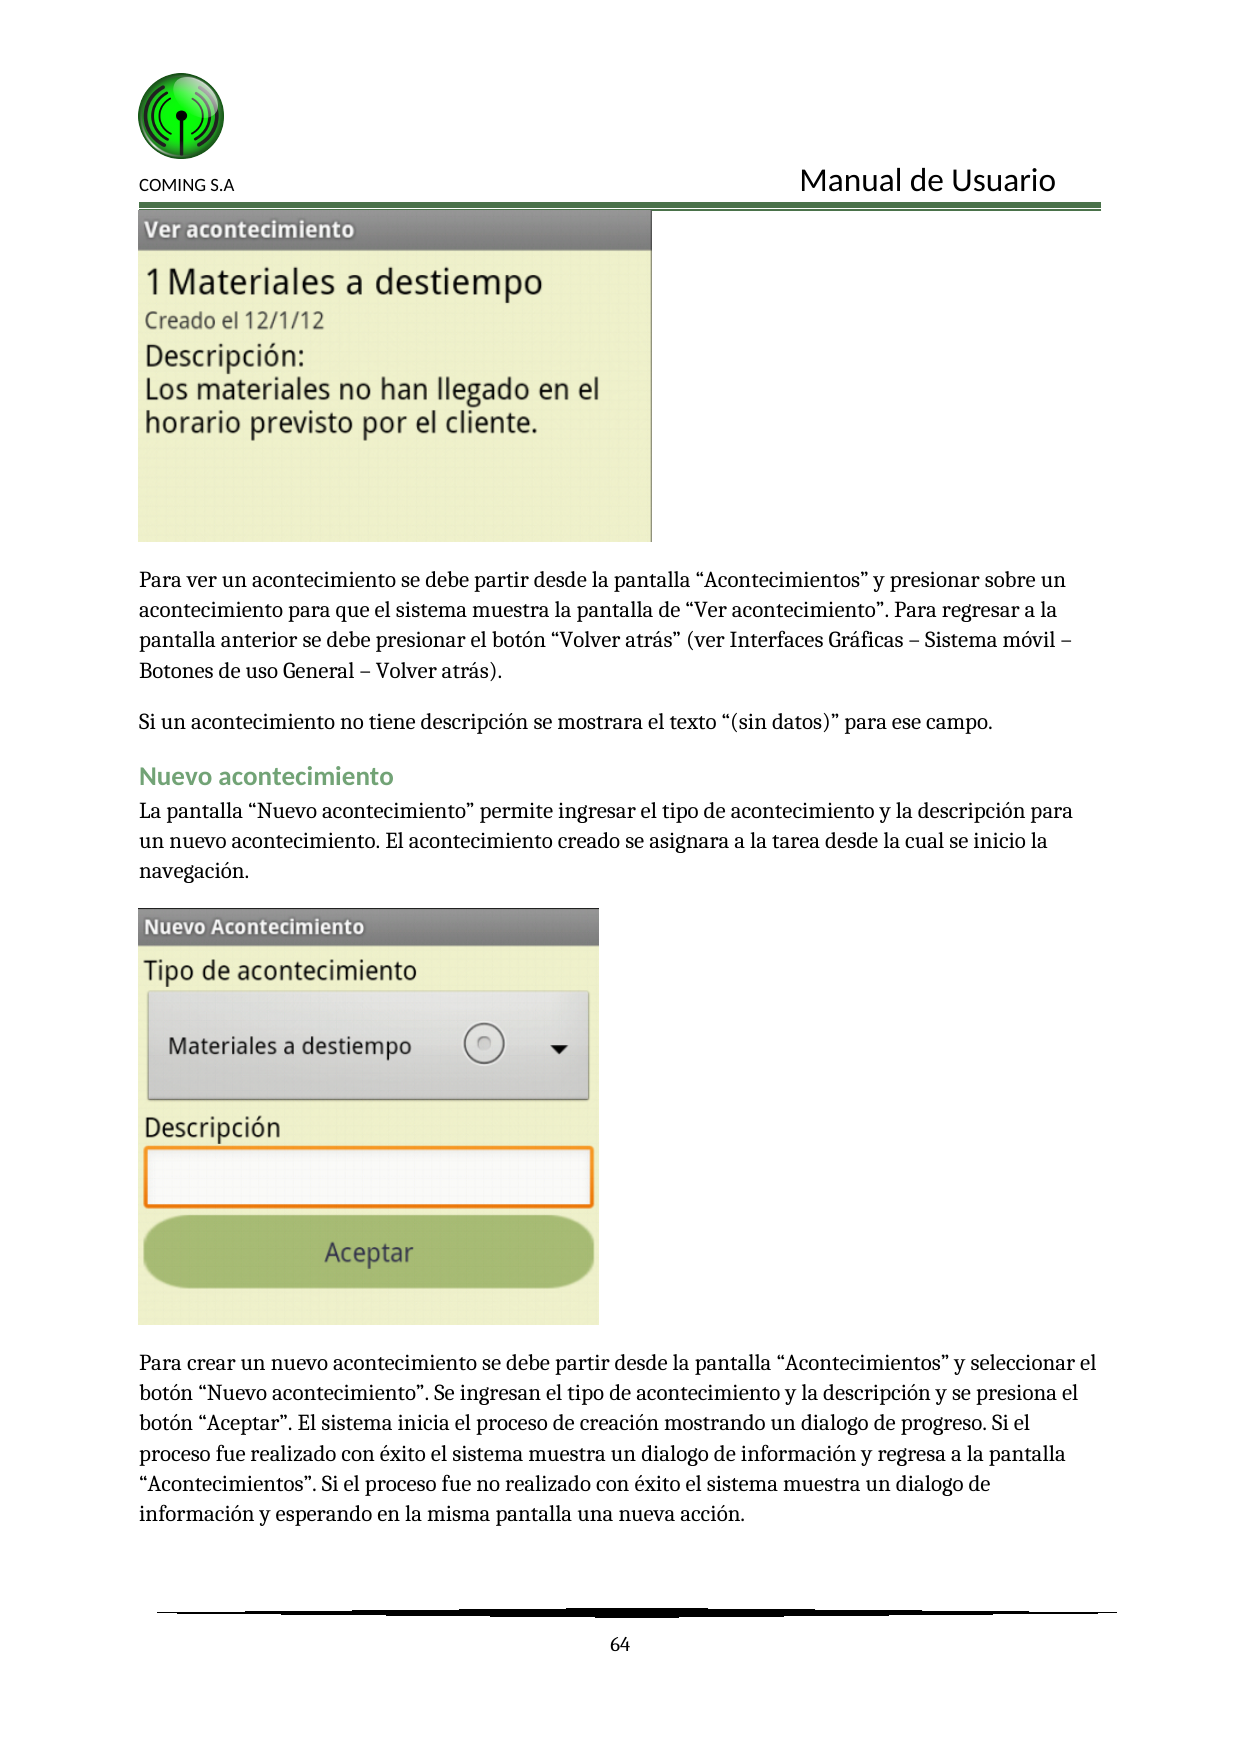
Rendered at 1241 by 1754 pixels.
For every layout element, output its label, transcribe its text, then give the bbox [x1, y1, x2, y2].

picture [138, 908, 599, 1325]
picture [138, 210, 652, 542]
text Si un acontecimiento no tiene descripción se mostrara el texto “(sin datos)” para ese campo. [139, 708, 1101, 735]
subtitle Nuevo acontecimiento [139, 759, 1101, 793]
text Para ver un acontecimiento se debe partir desde la pantalla “Acontecimientos” y presionar sobre un acontecimiento para que el sistema muestra la pantalla de “Ver acontecimiento”. Para regresar a la pantalla anterior se debe presionar el botón “Volver atrás” (ver Interfaces Gráficas – Sistema móvil – Botones de uso General – Volver atrás). [139, 567, 1101, 684]
text La pantalla “Nuevo acontecimiento” permite ingresar el tipo de acontecimiento y la descripción para un nuevo acontecimiento. El acontecimiento creado se asignara a la tarea desde la cual se inicio la navegación. [139, 797, 1101, 884]
text Para crear un nuevo acontecimiento se debe partir desde la pantalla “Acontecimientos” y seleccionar el botón “Nuevo acontecimiento”. Se ingresan el tipo de acontecimiento y la descripción y se presiona el botón “Aceptar”. El sistema inicia el proceso de creación mostrando un dialogo de progreso. Si el proceso fue realizado con éxito el sistema muestra un dialogo de información y regresa a la pantalla “Acontecimientos”. Si el proceso fue no realizado con éxito el sistema muestra un dialogo de información y esperando en la misma pantalla una nueva acción. [139, 1350, 1101, 1527]
picture [138, 73, 224, 159]
